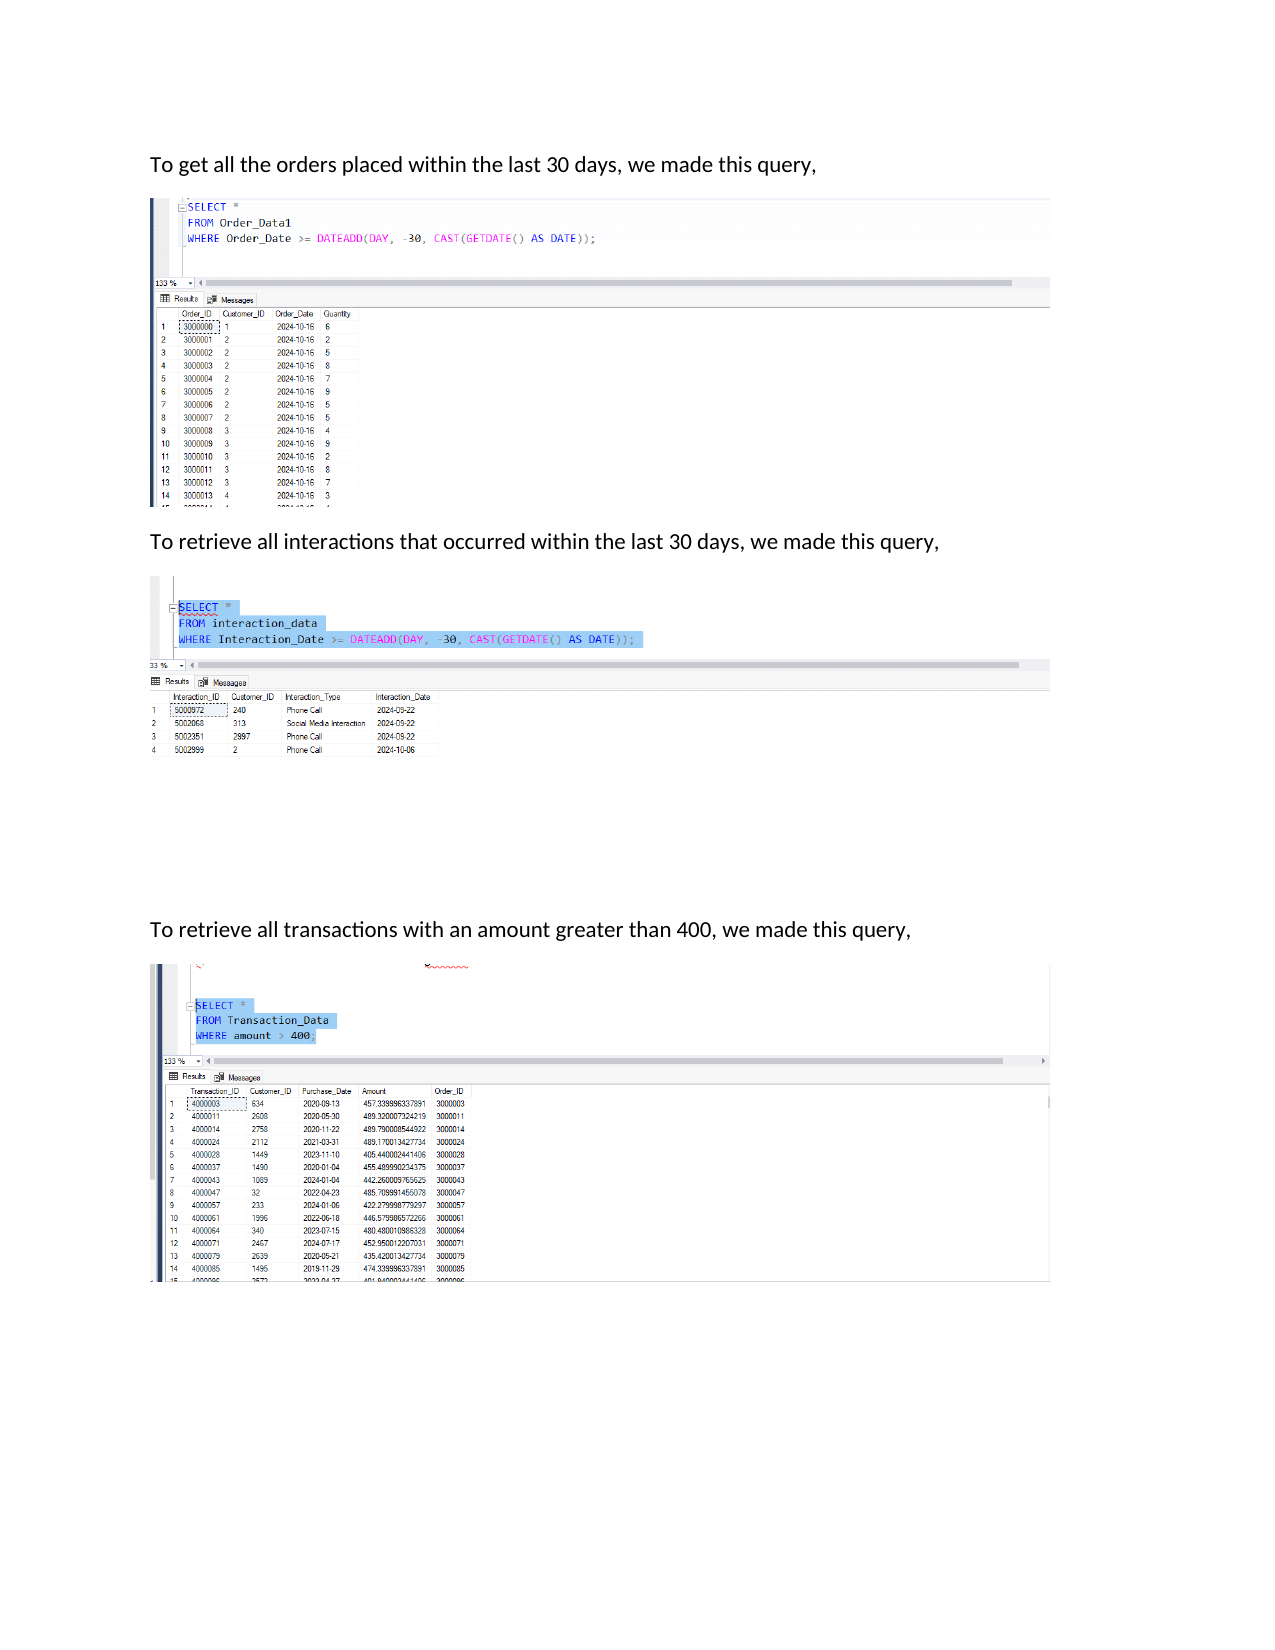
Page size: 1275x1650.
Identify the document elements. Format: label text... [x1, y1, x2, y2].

picture [150, 198, 1050, 507]
picture [150, 576, 1050, 895]
text To retrieve all interactions that occurred within the last 30 days, we made this query, [150, 527, 1125, 555]
text To retrieve all transactions with an amount greater than 400, we made this query, [150, 916, 1125, 944]
picture [150, 964, 1050, 1282]
text To get all the orders placed within the last 30 days, we made this query, [150, 150, 1125, 178]
